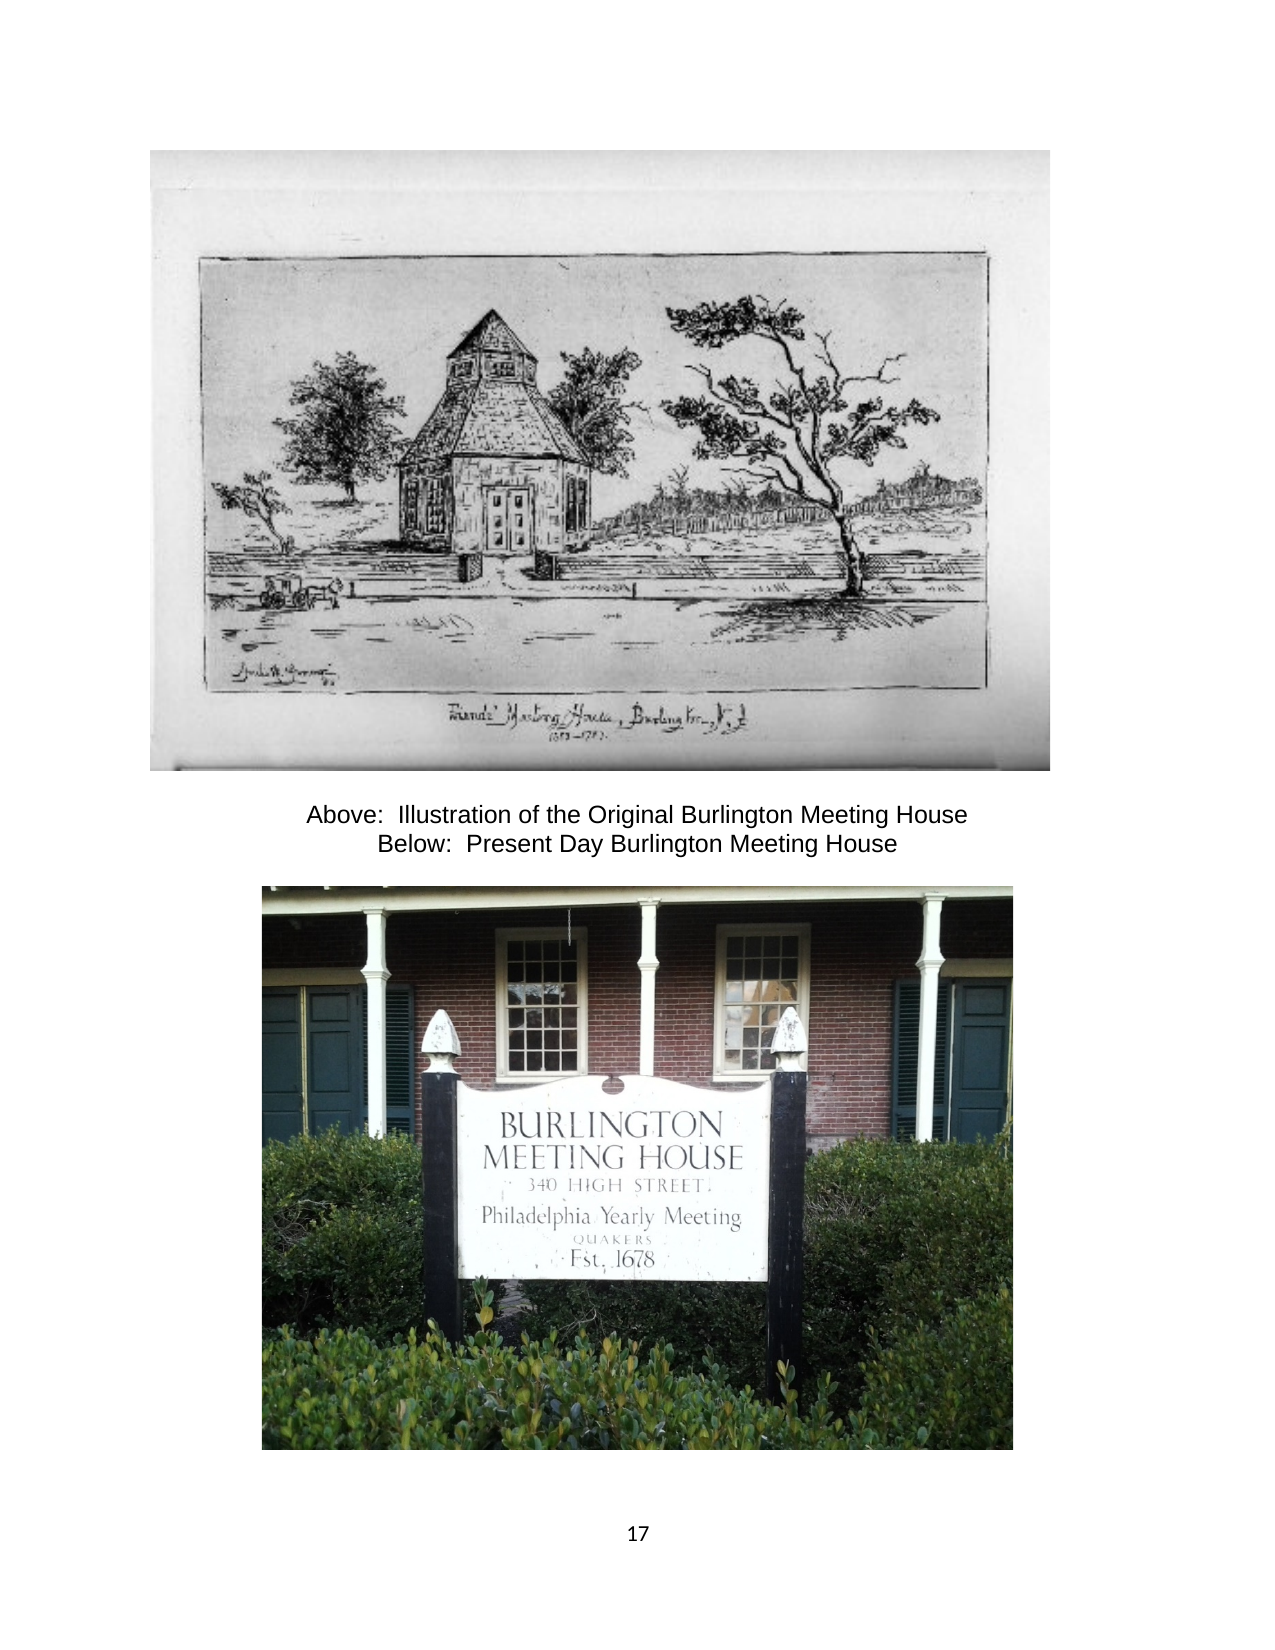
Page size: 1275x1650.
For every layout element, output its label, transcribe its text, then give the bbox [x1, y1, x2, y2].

picture [150, 150, 1050, 771]
text Above: Illustration of the Original Burlington Meeting House [150, 800, 1125, 828]
text Below: Present Day Burlington Meeting House [150, 828, 1125, 857]
picture [261, 886, 1014, 1450]
